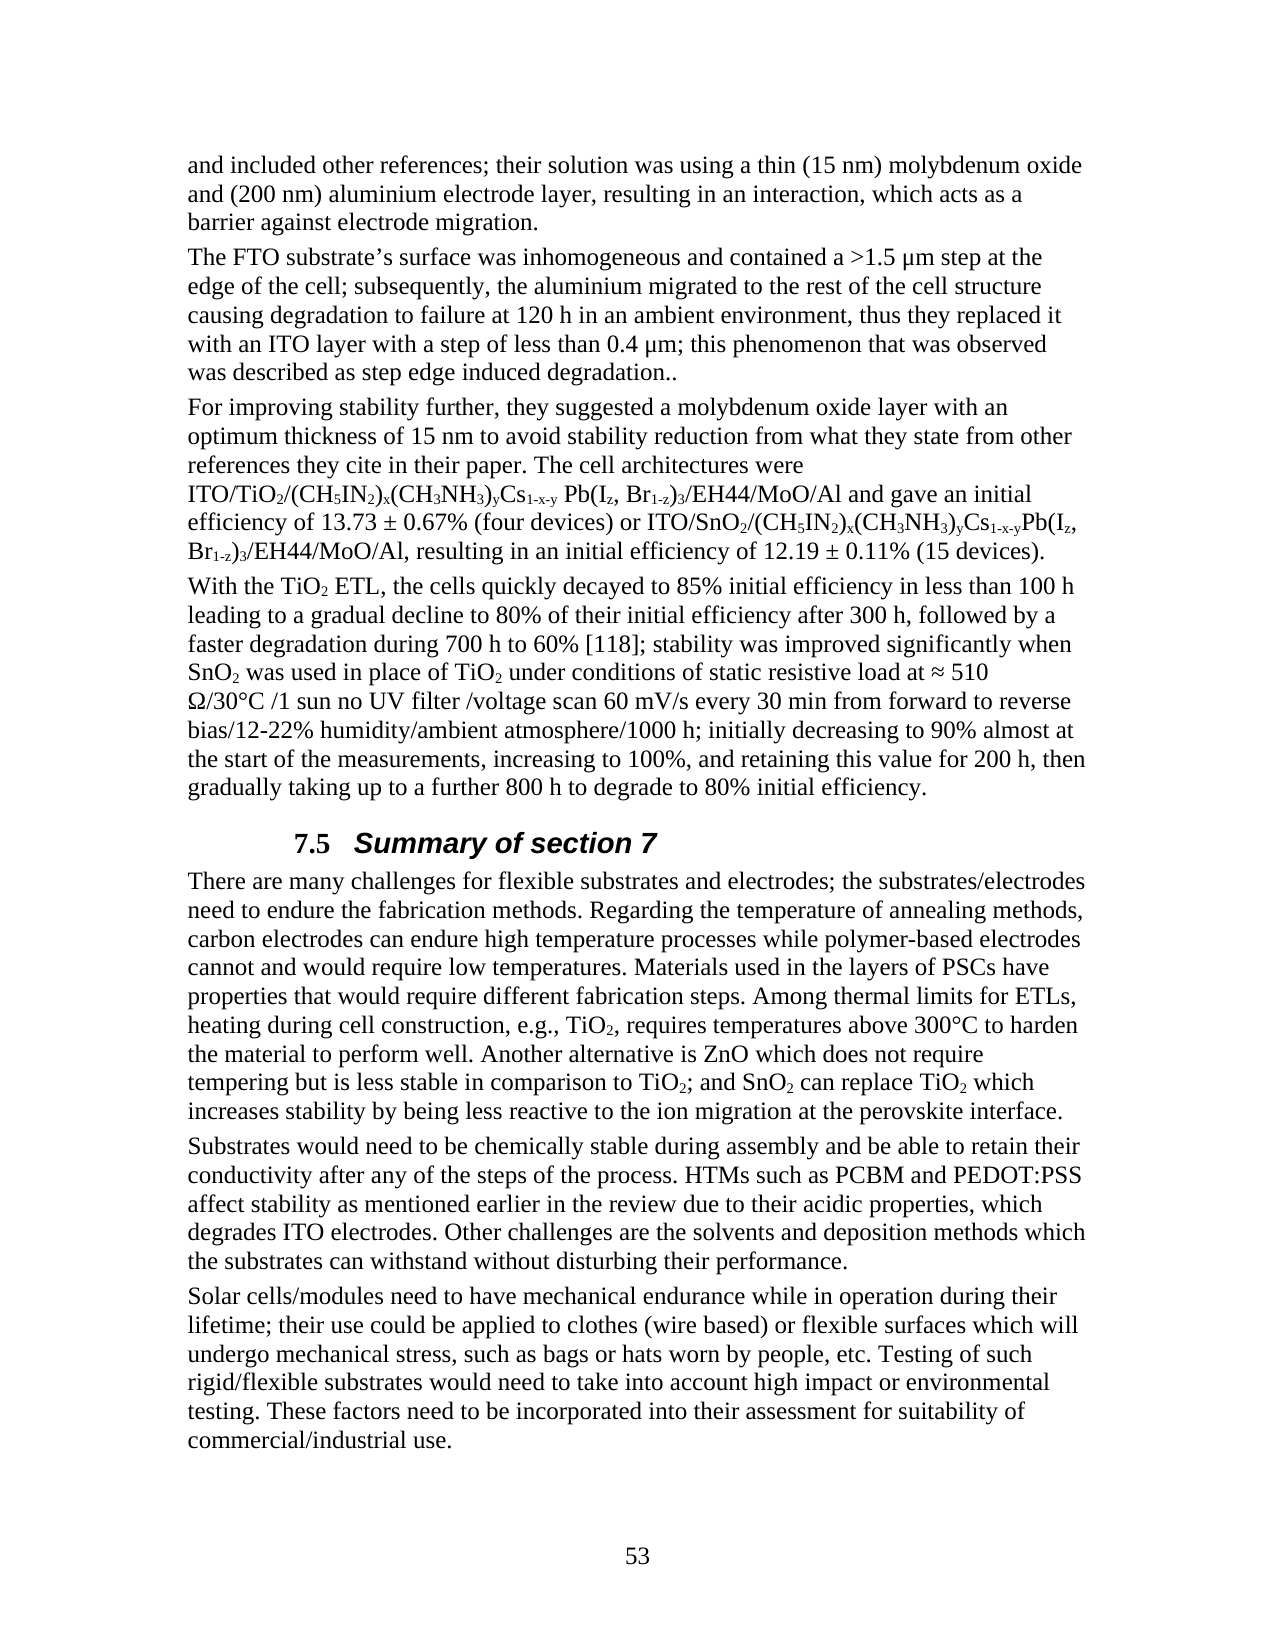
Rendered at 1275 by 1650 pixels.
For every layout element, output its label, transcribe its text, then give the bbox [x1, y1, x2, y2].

text There are many challenges for flexible substrates and electrodes; the substrates/electrodes need to endure the fabrication methods. Regarding the temperature of annealing methods, carbon electrodes can endure high temperature processes while polymer-based electrodes cannot and would require low temperatures. Materials used in the layers of PSCs have properties that would require different fabrication steps. Among thermal limits for ETLs, heating during cell construction, e.g., TiO2, requires temperatures above 300°C to harden the material to perform well. Another alternative is ZnO which does not require tempering but is less stable in comparison to TiO2; and SnO2 can replace TiO2 which increases stability by being less reactive to the ion migration at the perovskite interface. [187, 866, 1087, 1125]
subtitle Summary of section 7 [294, 826, 1087, 860]
text For improving stability further, they suggested a molybdenum oxide layer with an optimum thickness of 15 nm to avoid stability reduction from what they state from other references they cite in their paper. The cell architectures were ITO/TiO2/(CH5IN2)x(CH3NH3)yCs1-x-y Pb(Iz, Br1-z)3/EH44/MoO/Al and gave an initial efficiency of 13.73 ± 0.67% (four devices) or ITO/SnO2/(CH5IN2)x(CH3NH3)yCs1-x-yPb(Iz, Br1-z)3/EH44/MoO/Al, resulting in an initial efficiency of 12.19 ± 0.11% (15 devices). [187, 392, 1087, 565]
text Substrates would need to be chemically stable during assembly and be able to retain their conductivity after any of the steps of the process. HTMs such as PCBM and PEDOT:PSS affect stability as mentioned earlier in the review due to their acidic properties, which degrades ITO electrodes. Other challenges are the solvents and deposition methods which the substrates can withstand without disturbing their performance. [187, 1131, 1087, 1275]
text Solar cells/modules need to have mechanical endurance while in operation during their lifetime; their use could be applied to clothes (wire based) or flexible surfaces which will undergo mechanical stress, such as bags or hats worn by people, etc. Testing of such rigid/flexible substrates would need to take into account high impact or environmental testing. These factors need to be incorporated into their assessment for suitability of commercial/industrial use. [187, 1281, 1087, 1454]
text The FTO substrate’s surface was inhomogeneous and contained a >1.5 μm step at the edge of the cell; subsequently, the aluminium migrated to the rest of the cell structure causing degradation to failure at 120 h in an ambient environment, thus they replaced it with an ITO layer with a step of less than 0.4 μm; this phenomenon that was observed was described as step edge induced degradation.. [187, 242, 1087, 386]
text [187, 150, 1087, 236]
text With the TiO2 ETL, the cells quickly decayed to 85% initial efficiency in less than 100 h leading to a gradual decline to 80% of their initial efficiency after 300 h, followed by a faster degradation during 700 h to 60% [118]; stability was improved significantly when SnO2 was used in place of TiO2 under conditions of static resistive load at ≈ 510 Ω/30°C /1 sun no UV filter /voltage scan 60 mV/s every 30 min from forward to reverse bias/12-22% humidity/ambient atmosphere/1000 h; initially decreasing to 90% almost at the start of the measurements, increasing to 100%, and retaining this value for 200 h, then gradually taking up to a further 800 h to degrade to 80% initial efficiency. [187, 571, 1087, 801]
